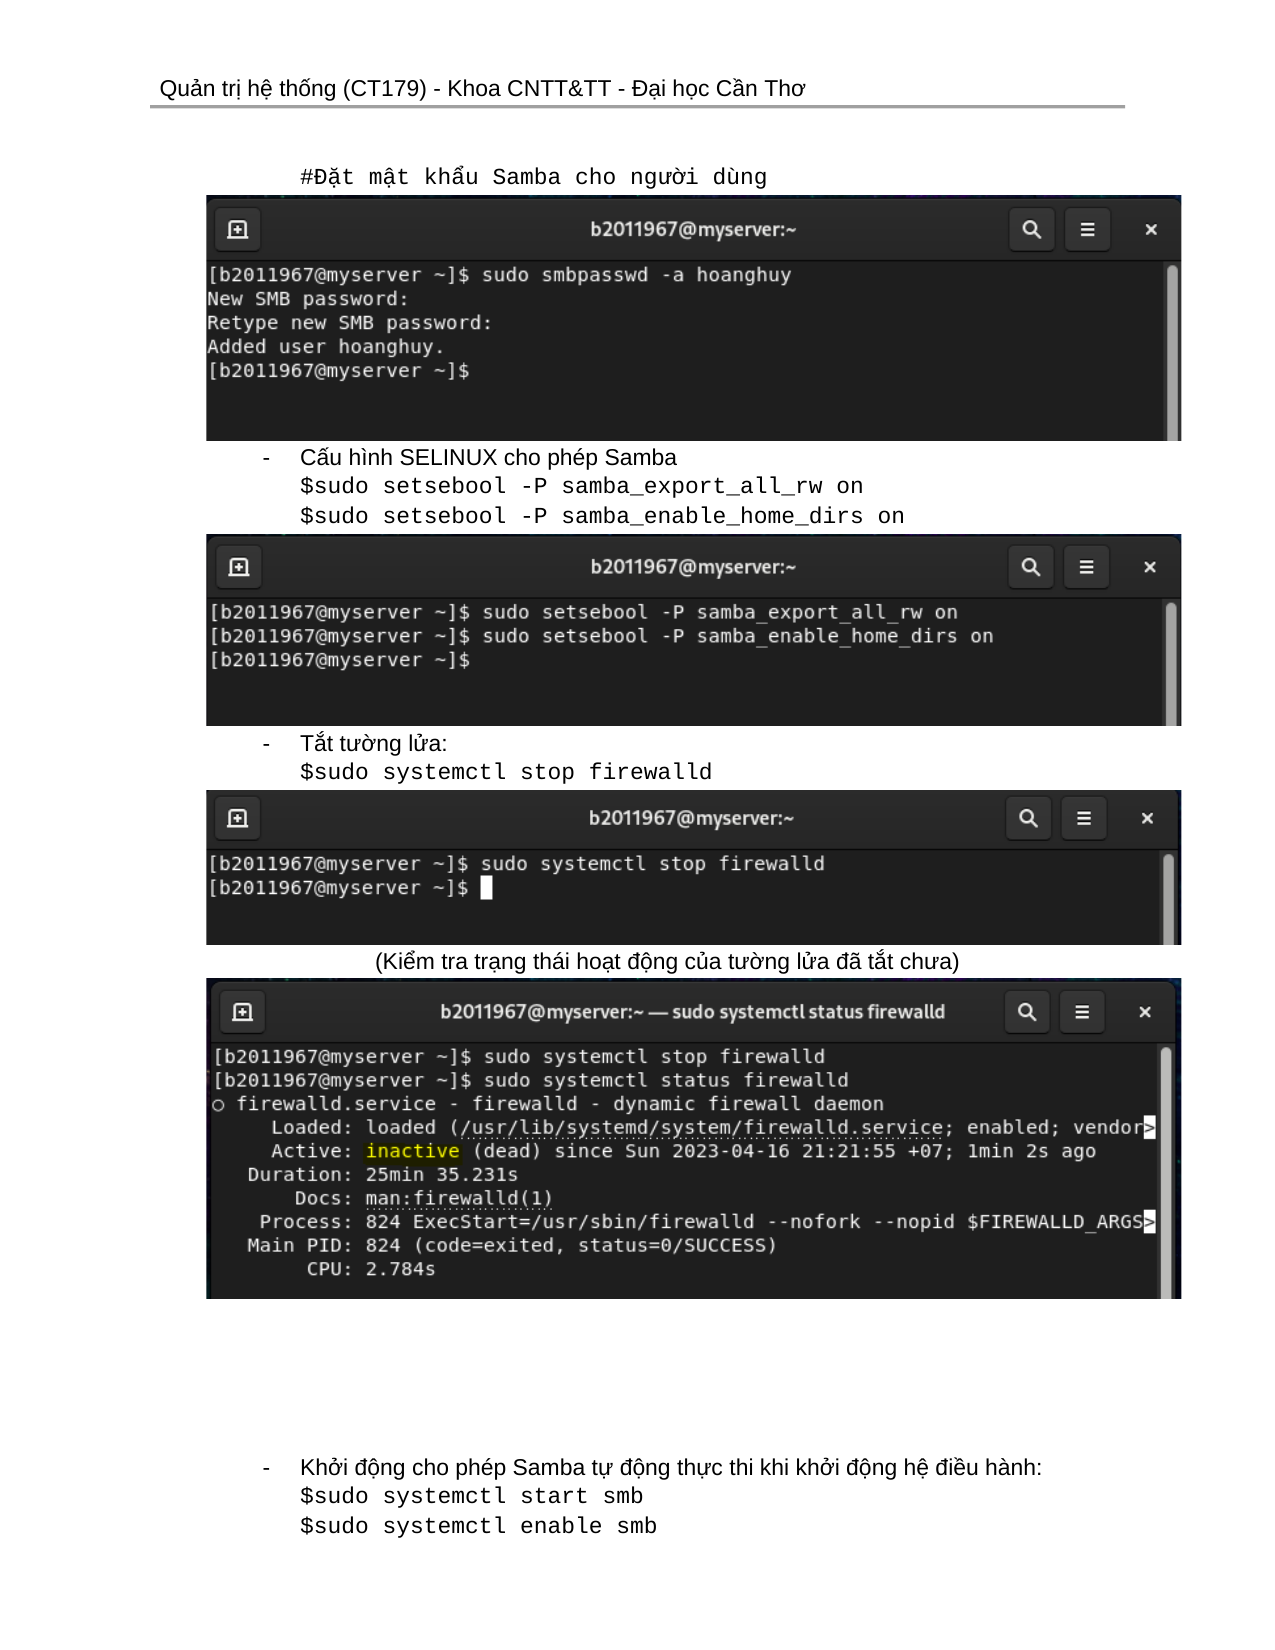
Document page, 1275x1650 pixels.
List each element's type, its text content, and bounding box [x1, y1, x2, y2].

text $sudo systemctl start smb [300, 1484, 1125, 1510]
picture [206, 534, 1182, 726]
text (Kiểm tra trạng thái hoạt động của tường lửa đã tắt chưa) [206, 948, 1125, 974]
text $sudo setsebool -P samba_enable_home_dirs on [300, 504, 1125, 530]
text $sudo systemctl enable smb [300, 1514, 1125, 1540]
picture [206, 195, 1182, 441]
picture [206, 978, 1182, 1299]
picture [206, 790, 1182, 945]
text #Đặt mật khẩu Samba cho người dùng [300, 166, 1125, 192]
text $sudo setsebool -P samba_export_all_rw on [300, 474, 1125, 501]
text $sudo systemctl stop firewalld [300, 760, 1125, 786]
list Tắt tường lửa: [262, 729, 1125, 756]
list Khởi động cho phép Samba tự động thực thi khi khởi động hệ điều hành: [262, 1454, 1125, 1480]
list Cấu hình SELINUX cho phép Samba [262, 444, 1125, 471]
